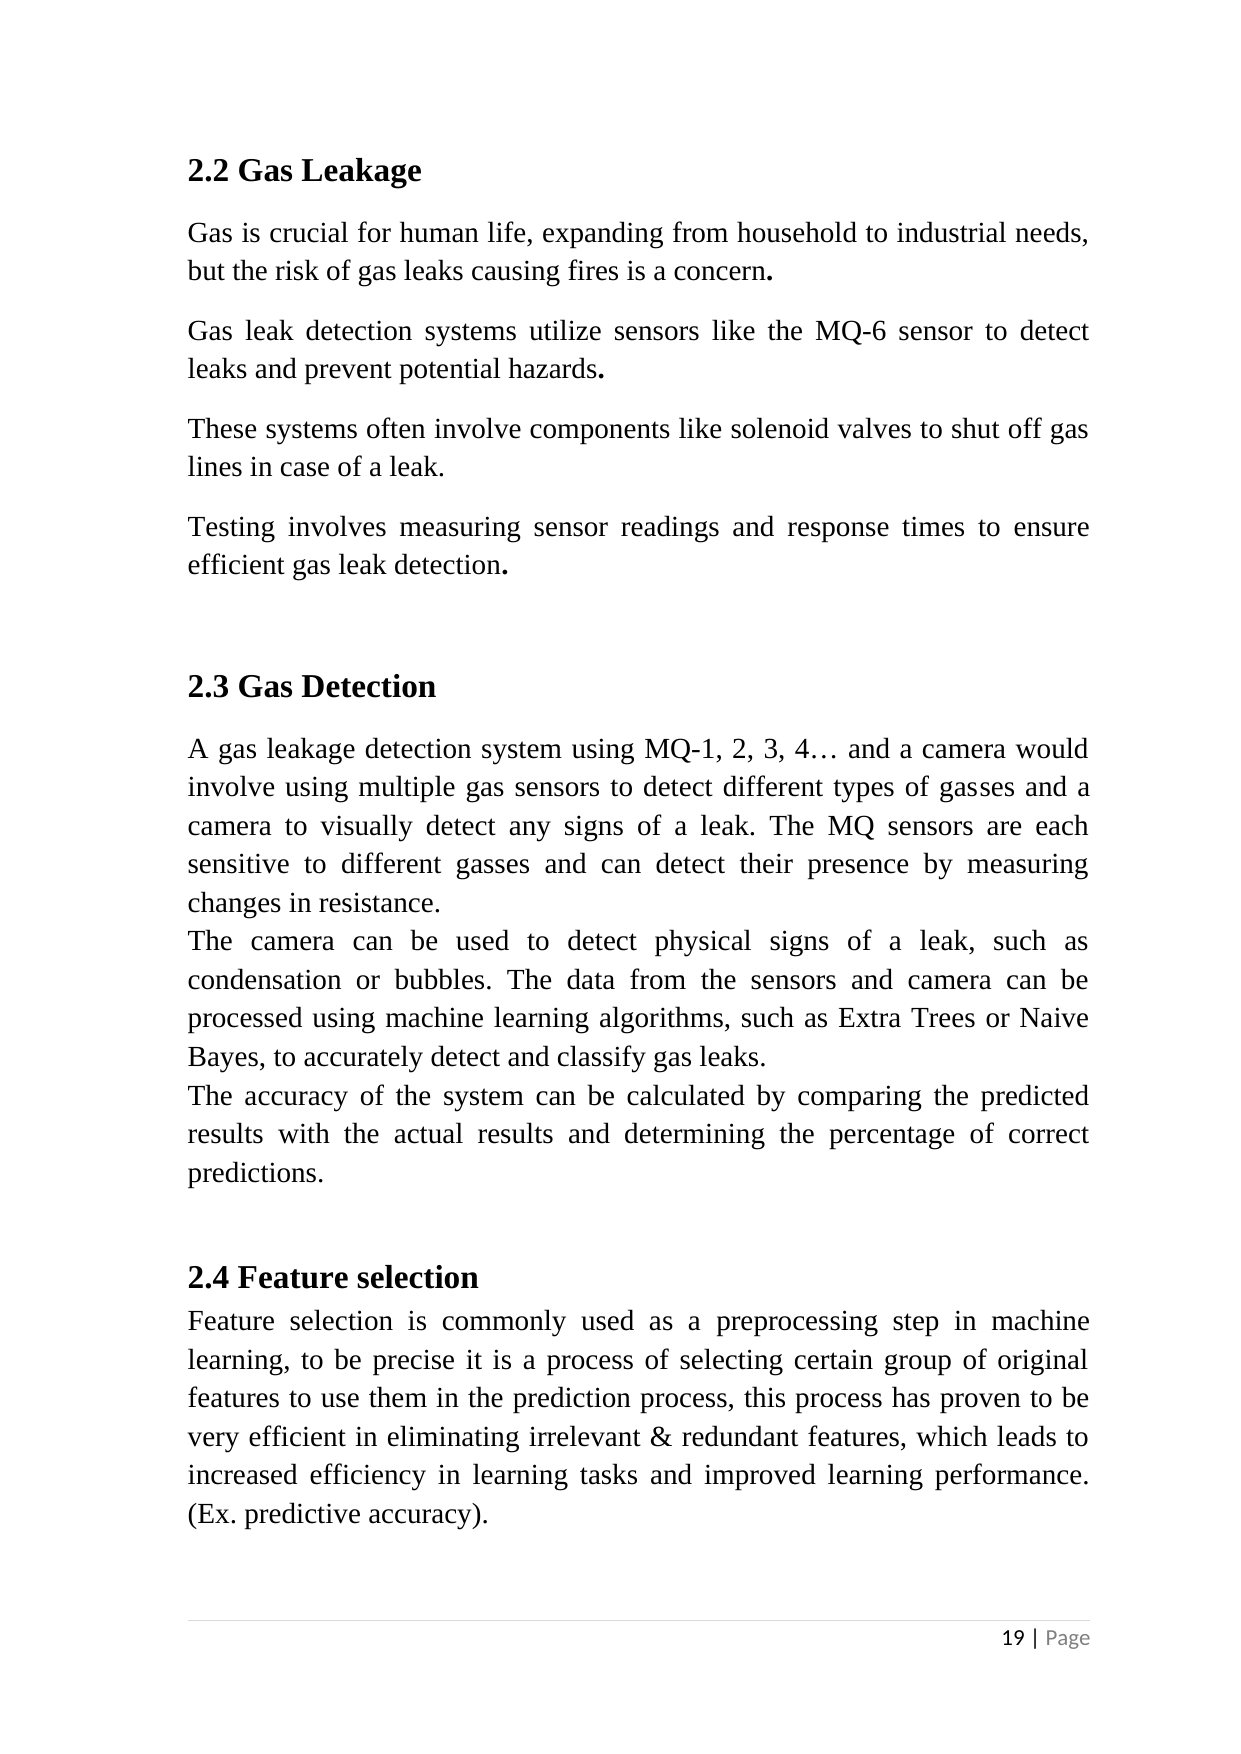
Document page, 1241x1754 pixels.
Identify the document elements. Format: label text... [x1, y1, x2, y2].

text Testing involves measuring sensor readings and response times to ensure efficient gas leak detection. [187, 509, 1090, 581]
text 2.2 Gas Leakage [187, 150, 1090, 188]
text Feature selection is commonly used as a preprocessing step in machine learning, to be precise it is a process of selecting certain group of original features to use them in the prediction process, this process has proven to be very efficient in eliminating irrelevant & redundant features, which leads to increased efficiency in learning tasks and improved learning performance. (Ex. predictive accuracy). [187, 1303, 1090, 1529]
text 2.4 Feature selection [187, 1258, 1090, 1296]
text The accuracy of the system can be calculated by comparing the predicted results with the actual results and determining the percentage of correct predictions. [187, 1078, 1090, 1188]
text These systems often involve components like solenoid valves to shut off gas lines in case of a leak. [187, 411, 1090, 483]
text Gas leak detection systems utilize sensors like the MQ-6 sensor to detect leaks and prevent potential hazards. [187, 313, 1090, 385]
text The camera can be used to detect physical signs of a leak, such as condensation or bubbles. The data from the sensors and camera can be processed using machine learning algorithms, such as Extra Trees or Naive Bayes, to accurately detect and classify gas leaks. [187, 923, 1090, 1073]
text A gas leakage detection system using MQ-1, 2, 3, 4… and a camera would involve using multiple gas sensors to detect different types of gasses and a camera to visually detect any signs of a leak. The MQ sensors are each sensitive to different gasses and can detect their presence by measuring changes in resistance. [187, 731, 1090, 918]
text 2.3 Gas Detection [187, 666, 1090, 704]
text Gas is crucial for human life, expanding from household to industrial needs, but the risk of gas leaks causing fires is a concern. [187, 215, 1090, 287]
